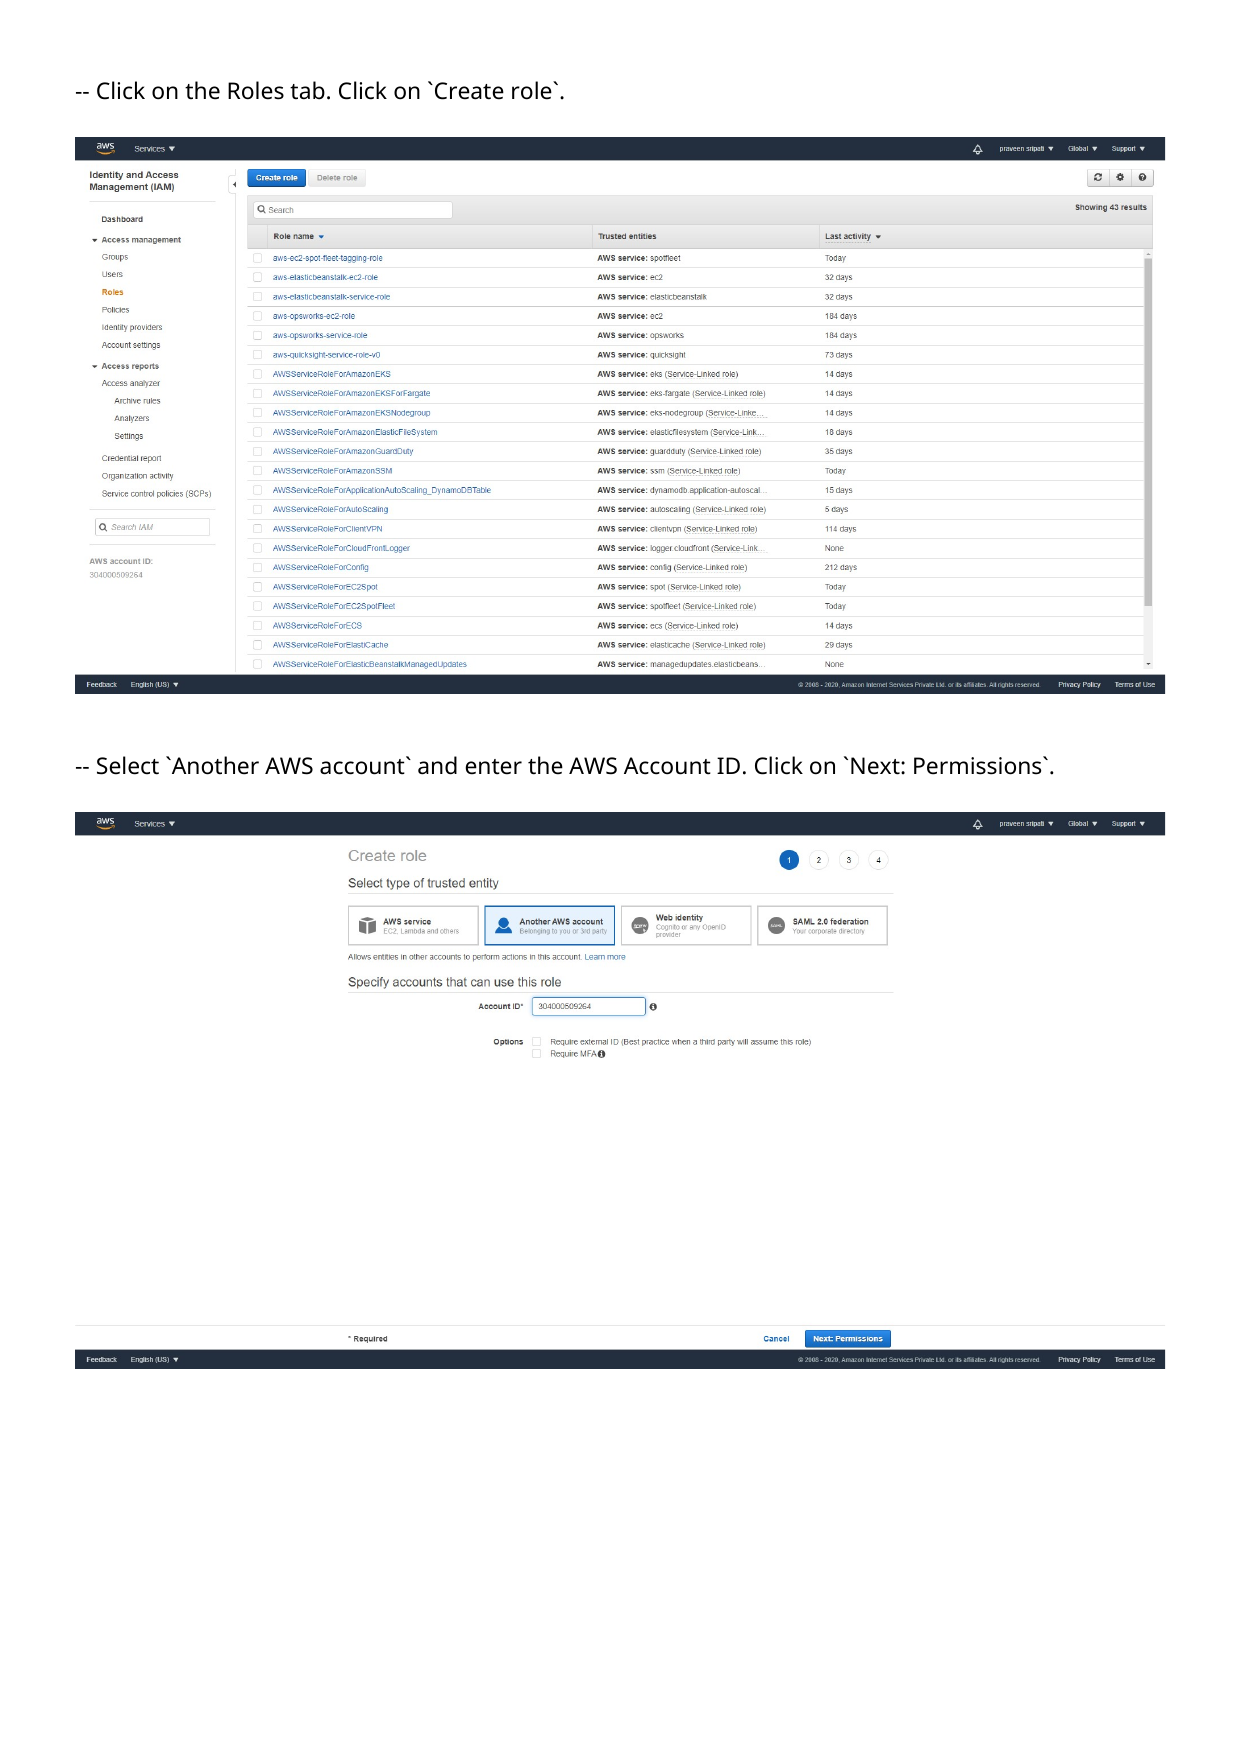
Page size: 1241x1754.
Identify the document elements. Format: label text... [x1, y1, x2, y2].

picture [75, 137, 1166, 694]
text -- Select `Another AWS account` and enter the AWS Account ID. Click on `Next: Permissions`. [75, 750, 1165, 781]
picture [75, 812, 1166, 1369]
text -- Click on the Roles tab. Click on `Create role`. [75, 75, 1165, 106]
